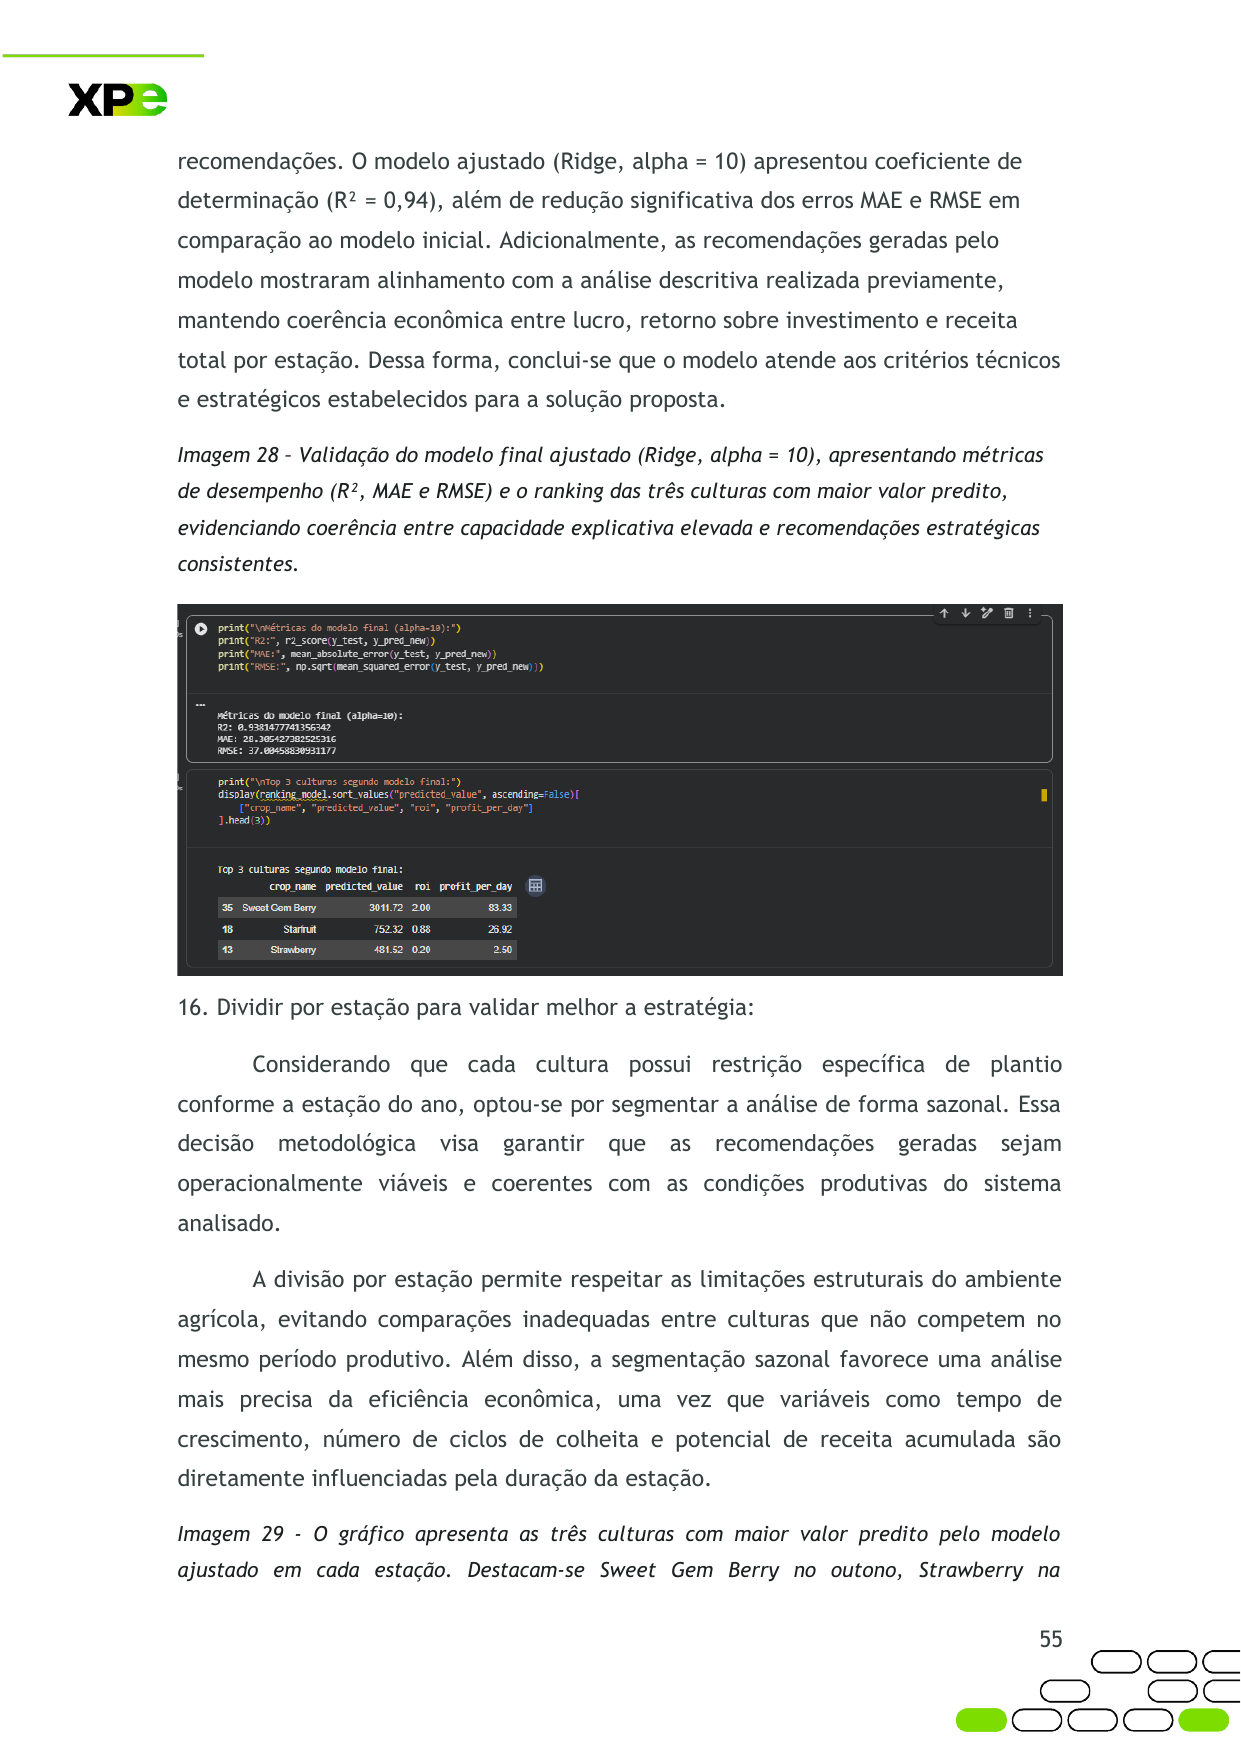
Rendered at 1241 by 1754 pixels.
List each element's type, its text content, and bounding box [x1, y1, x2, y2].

text Considerando que cada cultura possui restrição específica de plantio conforme a estação do ano, optou-se por segmentar a análise de forma sazonal. Essa decisão metodológica visa garantir que as recomendações geradas sejam operacionalmente viáveis e coerentes com as condições produtivas do sistema analisado. [177, 1051, 1063, 1236]
picture [955, 1650, 1241, 1732]
text Imagem 28 – Validação do modelo final ajustado (Ridge, alpha = 10), apresentando métricas de desempenho (R², MAE e RMSE) e o ranking das três culturas com maior valor predito, evidenciando coerência entre capacidade explicativa elevada e recomendações estratégicas consistentes. [177, 443, 1063, 576]
text 16. Dividir por estação para validar melhor a estratégia: [177, 994, 1063, 1021]
text A divisão por estação permite respeitar as limitações estruturais do ambiente agrícola, evitando comparações inadequadas entre culturas que não competem no mesmo período produtivo. Além disso, a segmentação sazonal favorece uma análise mais precisa da eficiência econômica, uma vez que variáveis como tempo de crescimento, número de ciclos de colheita e potencial de receita acumulada são diretamente influenciadas pela duração da estação. [177, 1266, 1063, 1492]
picture [177, 604, 1063, 976]
picture [2, 51, 205, 148]
